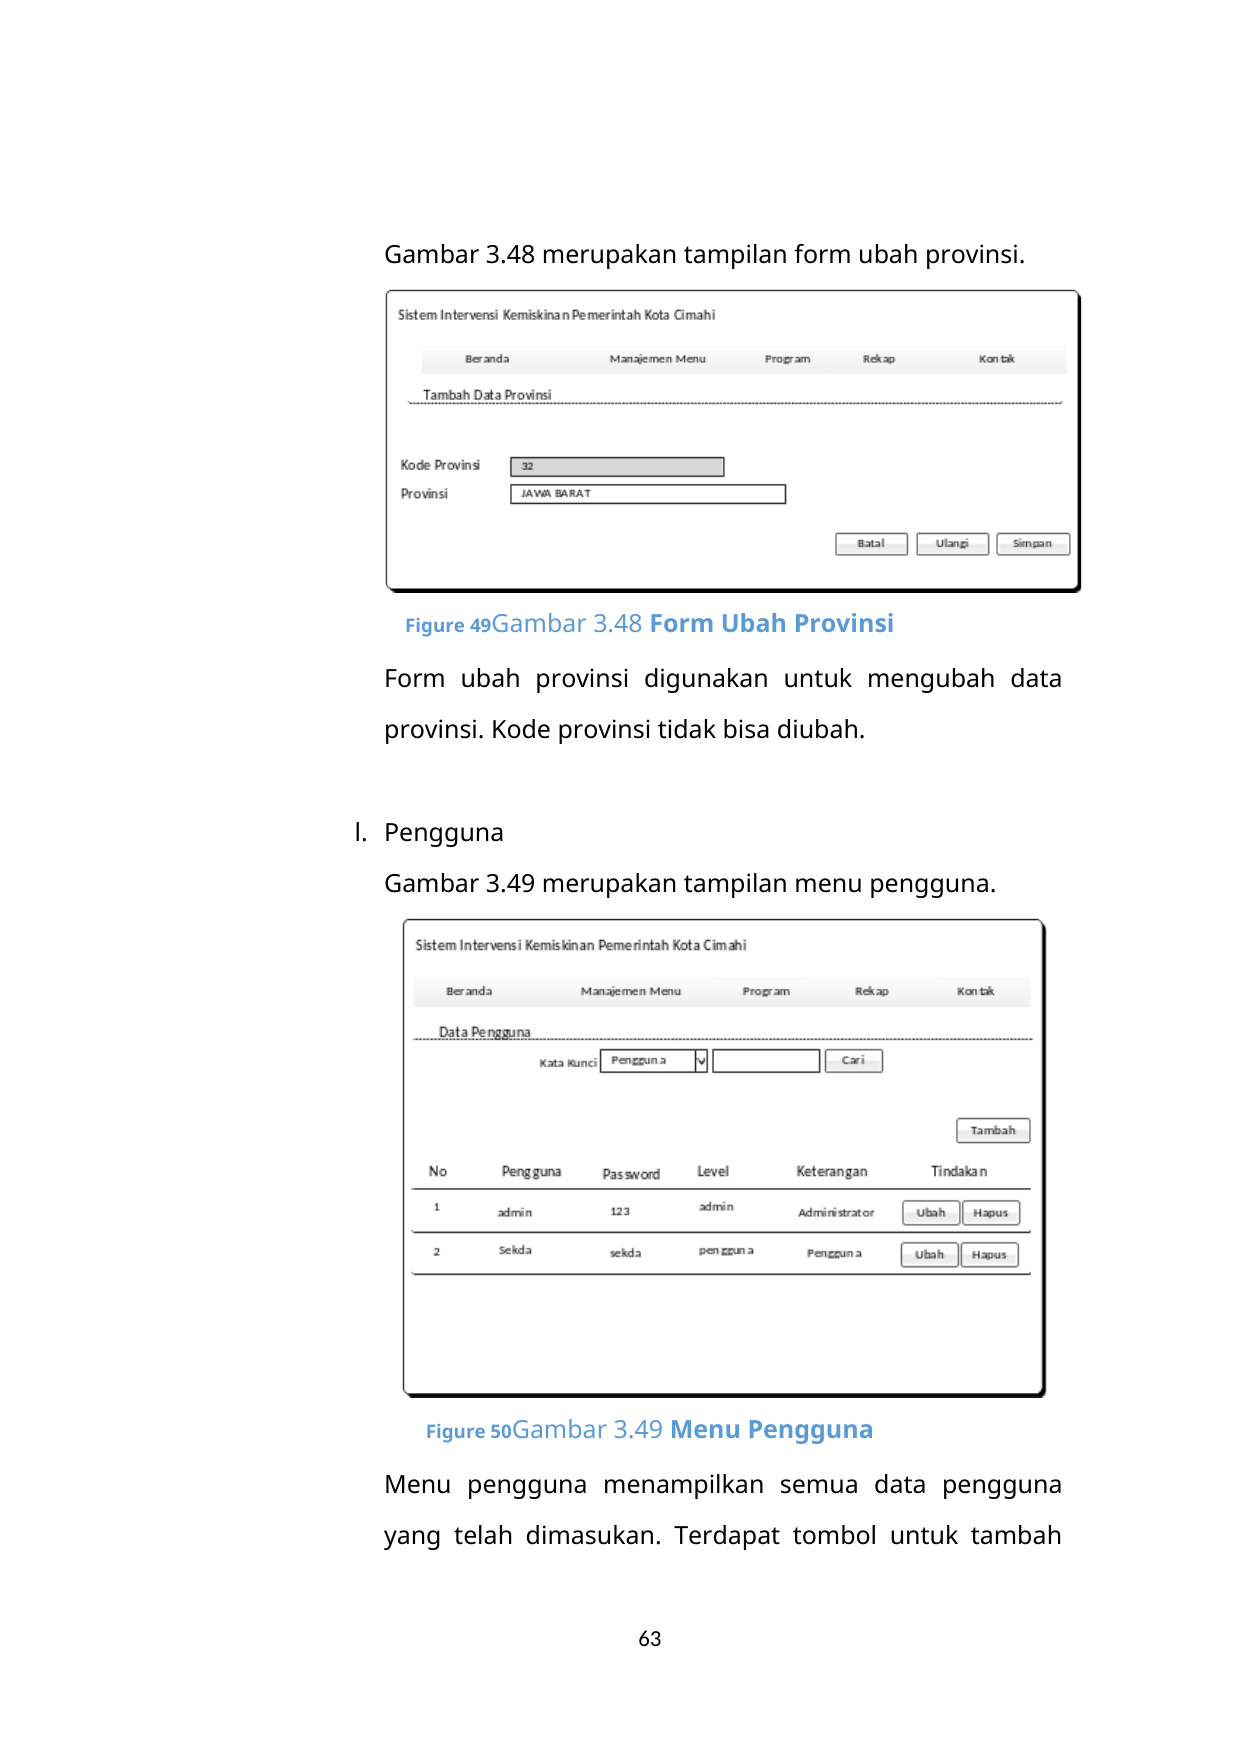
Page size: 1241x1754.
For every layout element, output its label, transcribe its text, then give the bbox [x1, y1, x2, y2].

text Form ubah provinsi digunakan untuk mengubah data provinsi. Kode provinsi tidak bisa diubah. [384, 661, 1063, 746]
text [384, 1466, 1063, 1552]
text Figure 50Gambar 3.49 Menu Pengguna [236, 1412, 1063, 1446]
text Gambar 3.49 merupakan tampilan menu pengguna. [384, 865, 1063, 899]
text Figure 49Gambar 3.48 Form Ubah Provinsi [236, 606, 1063, 640]
text Gambar 3.48 merupakan tampilan form ubah provinsi. [384, 236, 1063, 270]
list Pengguna [354, 814, 1063, 848]
